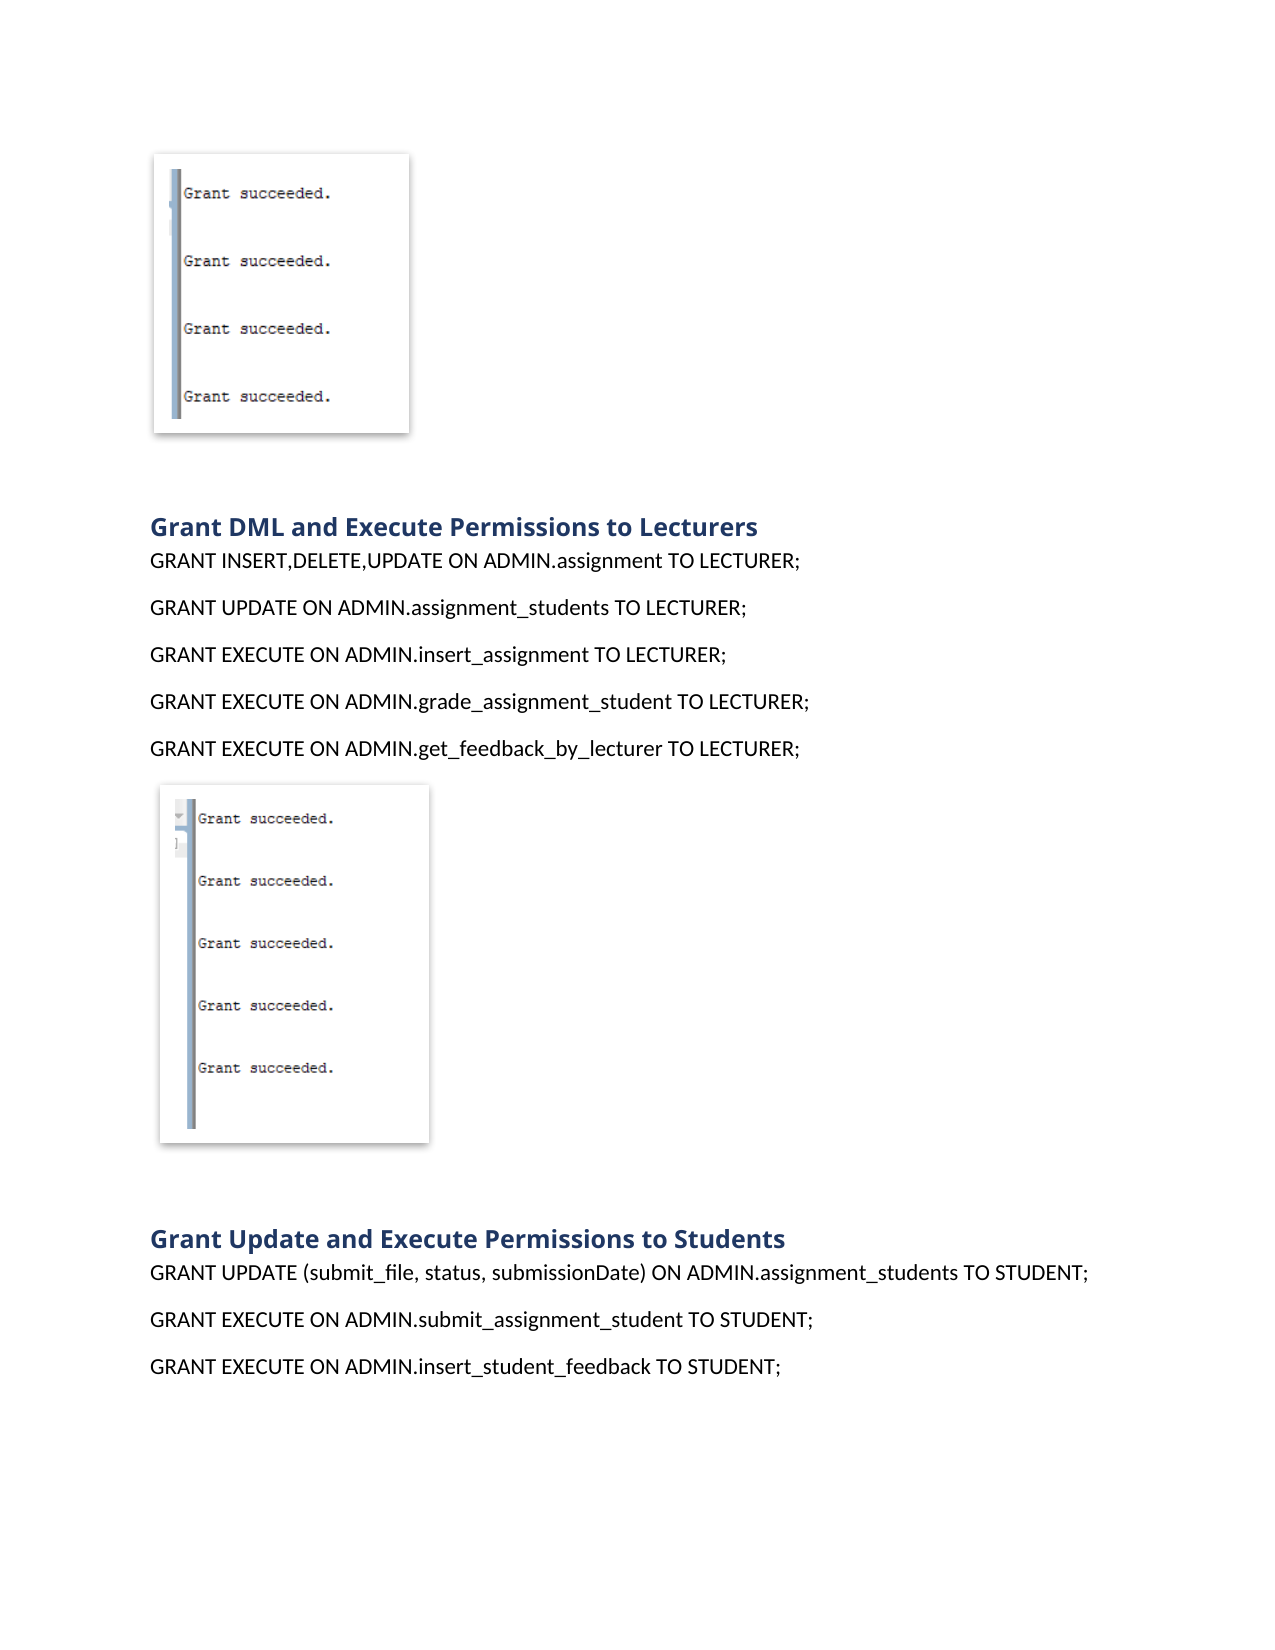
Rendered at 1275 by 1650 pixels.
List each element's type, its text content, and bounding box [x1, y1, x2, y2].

text GRANT EXECUTE ON ADMIN.submit_assignment_student TO STUDENT; [150, 1305, 1125, 1333]
text GRANT EXECUTE ON ADMIN.grade_assignment_student TO LECTURER; [150, 687, 1125, 715]
subtitle Grant Update and Execute Permissions to Students [150, 1222, 1125, 1256]
text GRANT UPDATE (submit_file, status, submissionDate) ON ADMIN.assignment_students TO STUDENT; [150, 1258, 1125, 1286]
text GRANT INSERT,DELETE,UPDATE ON ADMIN.assignment TO LECTURER; [150, 546, 1125, 574]
text GRANT EXECUTE ON ADMIN.insert_assignment TO LECTURER; [150, 640, 1125, 668]
text GRANT EXECUTE ON ADMIN.get_feedback_by_lecturer TO LECTURER; [150, 734, 1125, 762]
text GRANT UPDATE ON ADMIN.assignment_students TO LECTURER; [150, 593, 1125, 621]
text GRANT EXECUTE ON ADMIN.insert_student_feedback TO STUDENT; [150, 1352, 1125, 1380]
subtitle Grant DML and Execute Permissions to Lecturers [150, 509, 1125, 544]
picture [169, 169, 395, 419]
picture [175, 799, 414, 1129]
